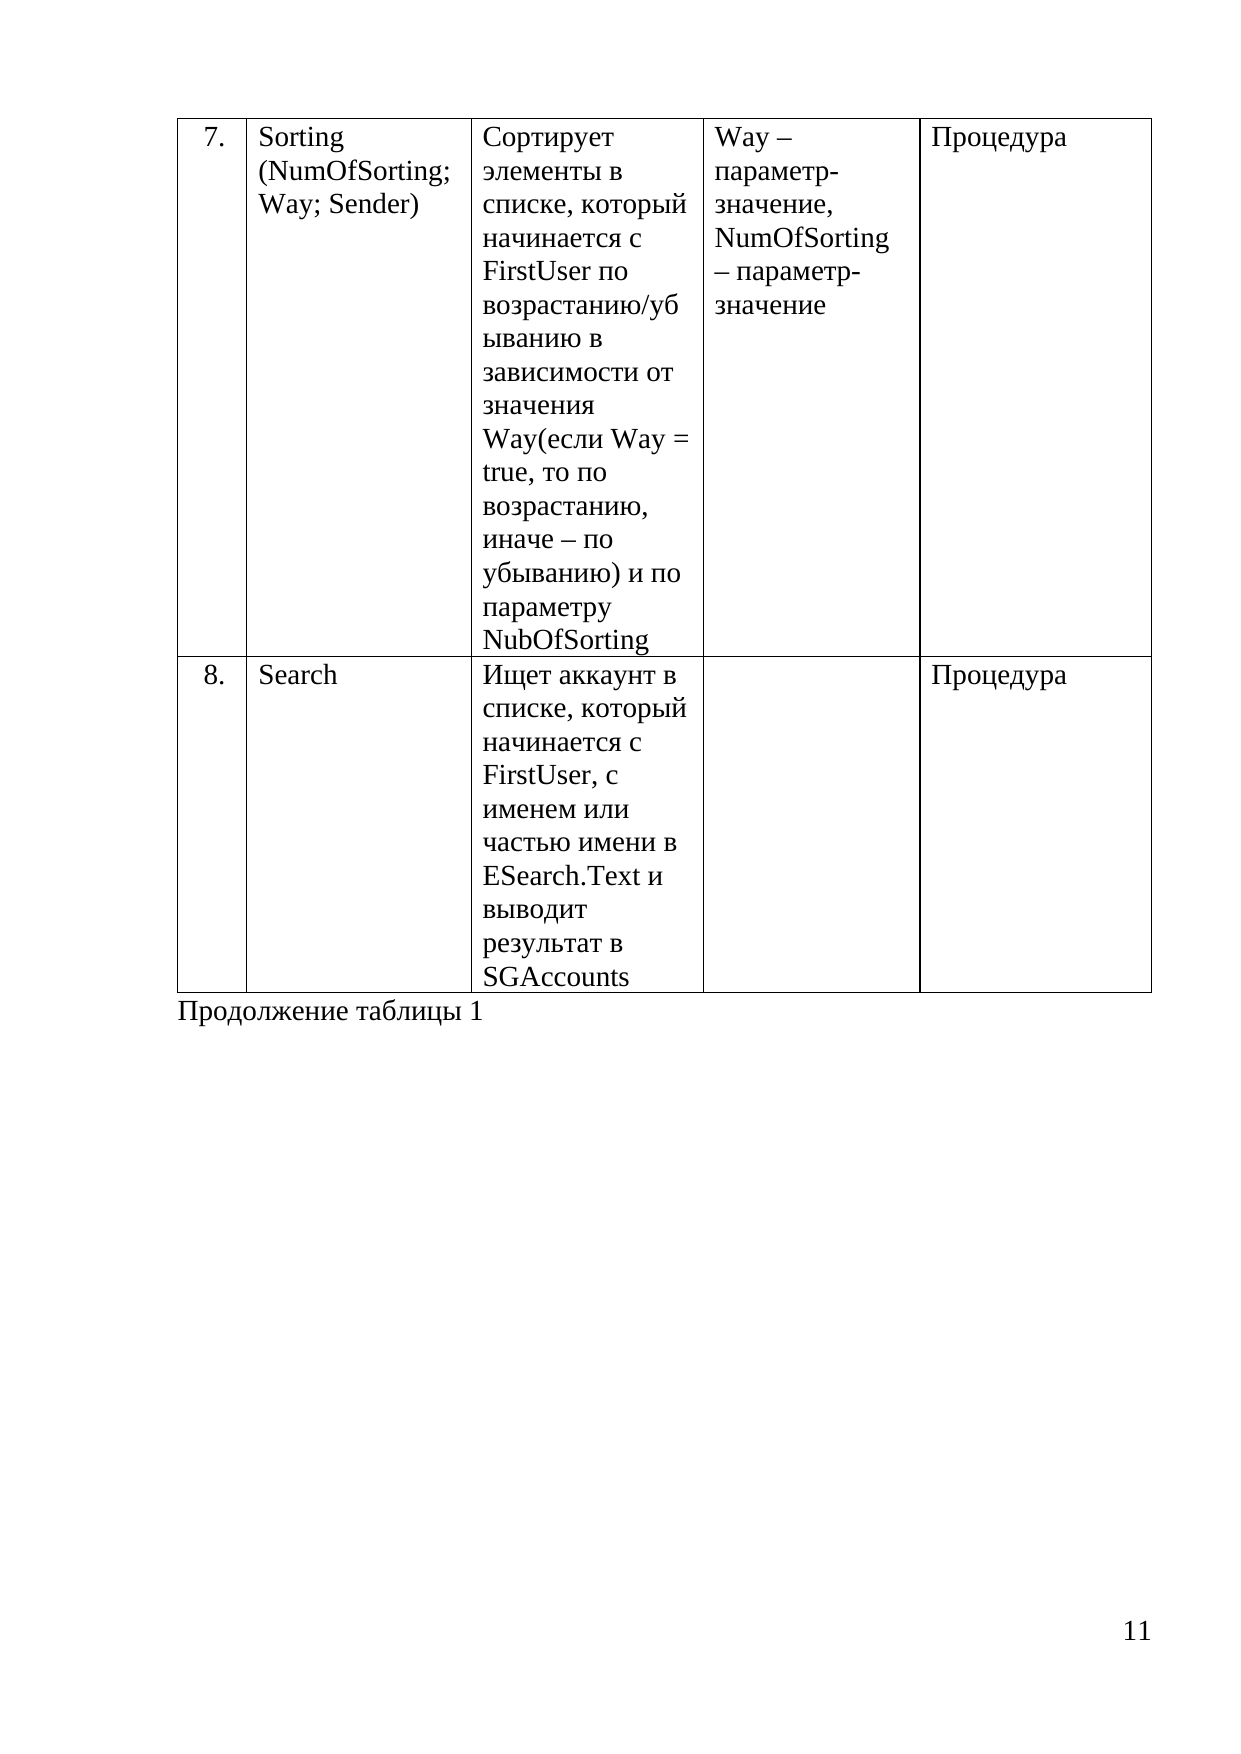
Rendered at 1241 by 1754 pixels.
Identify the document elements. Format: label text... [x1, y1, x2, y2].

table_header Процедура [921, 119, 1151, 656]
table_cell Процедура [921, 657, 1151, 992]
table_header Way –параметр- значение, NumOfSorting – параметр- значение [704, 119, 919, 656]
table_header Sorting (NumOfSorting; Way; Sender) [247, 119, 471, 656]
text Продолжение таблицы 1 [177, 993, 1152, 1027]
table_header Сортирует элементы в списке, который начинается с FirstUser по возрастанию/убыванию в зависимости от значения Way(если Way = true, то по возрастанию, иначе – по убыванию) и по параметру NubOfSorting [472, 119, 703, 656]
table_header [178, 119, 246, 656]
table_cell [178, 657, 246, 992]
table_cell Ищет аккаунт в списке, который начинается с FirstUser, c именем или частью имени в ЕSearch.Text и выводит результат в SGAccounts [472, 657, 703, 992]
table_cell [704, 657, 919, 992]
table_cell Search [247, 657, 471, 992]
